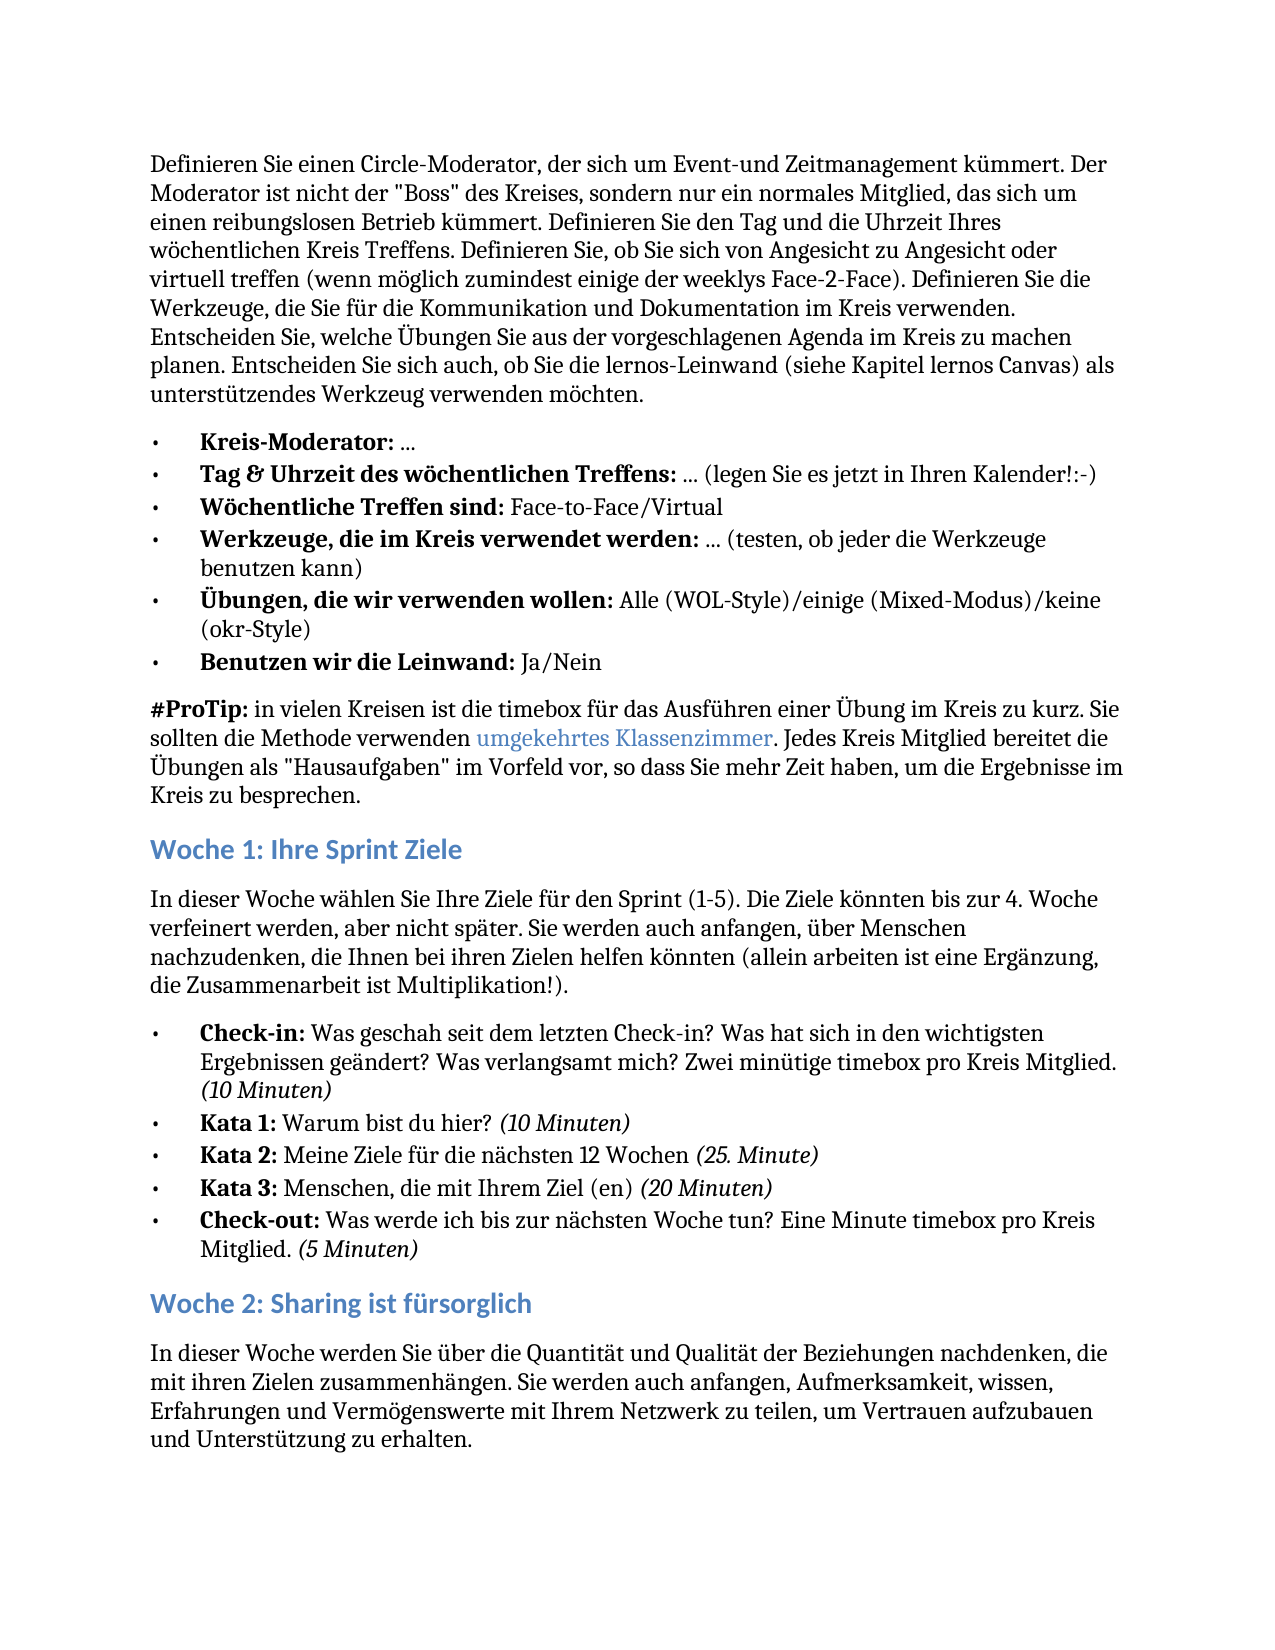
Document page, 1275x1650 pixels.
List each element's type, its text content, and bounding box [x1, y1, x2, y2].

list Kata 1: Warum bist du hier? (10 Minuten) [150, 1109, 1125, 1138]
list Kata 2: Meine Ziele für die nächsten 12 Wochen (25. Minute) [150, 1141, 1125, 1170]
list Tag & Uhrzeit des wöchentlichen Treffens: ... (legen Sie es jetzt in Ihren Kalender!:-) [150, 460, 1125, 489]
text In dieser Woche werden Sie über die Quantität und Qualität der Beziehungen nachdenken, die mit ihren Zielen zusammenhängen. Sie werden auch anfangen, Aufmerksamkeit, wissen, Erfahrungen und Vermögenswerte mit Ihrem Netzwerk zu teilen, um Vertrauen aufzubauen und Unterstützung zu erhalten. [150, 1339, 1125, 1454]
subtitle Woche 1: Ihre Sprint Ziele [150, 831, 1125, 866]
list Check-out: Was werde ich bis zur nächsten Woche tun? Eine Minute timebox pro Kreis Mitglied. (5 Minuten) [150, 1206, 1125, 1264]
list Kreis-Moderator: ... [150, 427, 1125, 456]
list Übungen, die wir verwenden wollen: Alle (WOL-Style)/einige (Mixed-Modus)/keine (okr-Style) [150, 586, 1125, 644]
text In dieser Woche wählen Sie Ihre Ziele für den Sprint (1-5). Die Ziele könnten bis zur 4. Woche verfeinert werden, aber nicht später. Sie werden auch anfangen, über Menschen nachzudenken, die Ihnen bei ihren Zielen helfen könnten (allein arbeiten ist eine Ergänzung, die Zusammenarbeit ist Multiplikation!). [150, 885, 1125, 1000]
list Benutzen wir die Leinwand: Ja/Nein [150, 647, 1125, 676]
list Wöchentliche Treffen sind: Face-to-Face/Virtual [150, 492, 1125, 521]
list Check-in: Was geschah seit dem letzten Check-in? Was hat sich in den wichtigsten Ergebnissen geändert? Was verlangsamt mich? Zwei minütige timebox pro Kreis Mitglied. (10 Minuten) [150, 1019, 1125, 1105]
list Kata 3: Menschen, die mit Ihrem Ziel (en) (20 Minuten) [150, 1174, 1125, 1203]
subtitle Woche 2: Sharing ist fürsorglich [150, 1285, 1125, 1320]
text Definieren Sie einen Circle-Moderator, der sich um Event-und Zeitmanagement kümmert. Der Moderator ist nicht der "Boss" des Kreises, sondern nur ein normales Mitglied, das sich um einen reibungslosen Betrieb kümmert. Definieren Sie den Tag und die Uhrzeit Ihres wöchentlichen Kreis Treffens. Definieren Sie, ob Sie sich von Angesicht zu Angesicht oder virtuell treffen (wenn möglich zumindest einige der weeklys Face-2-Face). Definieren Sie die Werkzeuge, die Sie für die Kommunikation und Dokumentation im Kreis verwenden. Entscheiden Sie, welche Übungen Sie aus der vorgeschlagenen Agenda im Kreis zu machen planen. Entscheiden Sie sich auch, ob Sie die lernos-Leinwand (siehe Kapitel lernos Canvas) als unterstützendes Werkzeug verwenden möchten. [150, 150, 1125, 409]
list Werkzeuge, die im Kreis verwendet werden: ... (testen, ob jeder die Werkzeuge benutzen kann) [150, 525, 1125, 582]
text #ProTip: in vielen Kreisen ist die timebox für das Ausführen einer Übung im Kreis zu kurz. Sie sollten die Methode verwenden umgekehrtes Klassenzimmer. Jedes Kreis Mitglied bereitet die Übungen als "Hausaufgaben" im Vorfeld vor, so dass Sie mehr Zeit haben, um die Ergebnisse im Kreis zu besprechen. [150, 695, 1125, 810]
